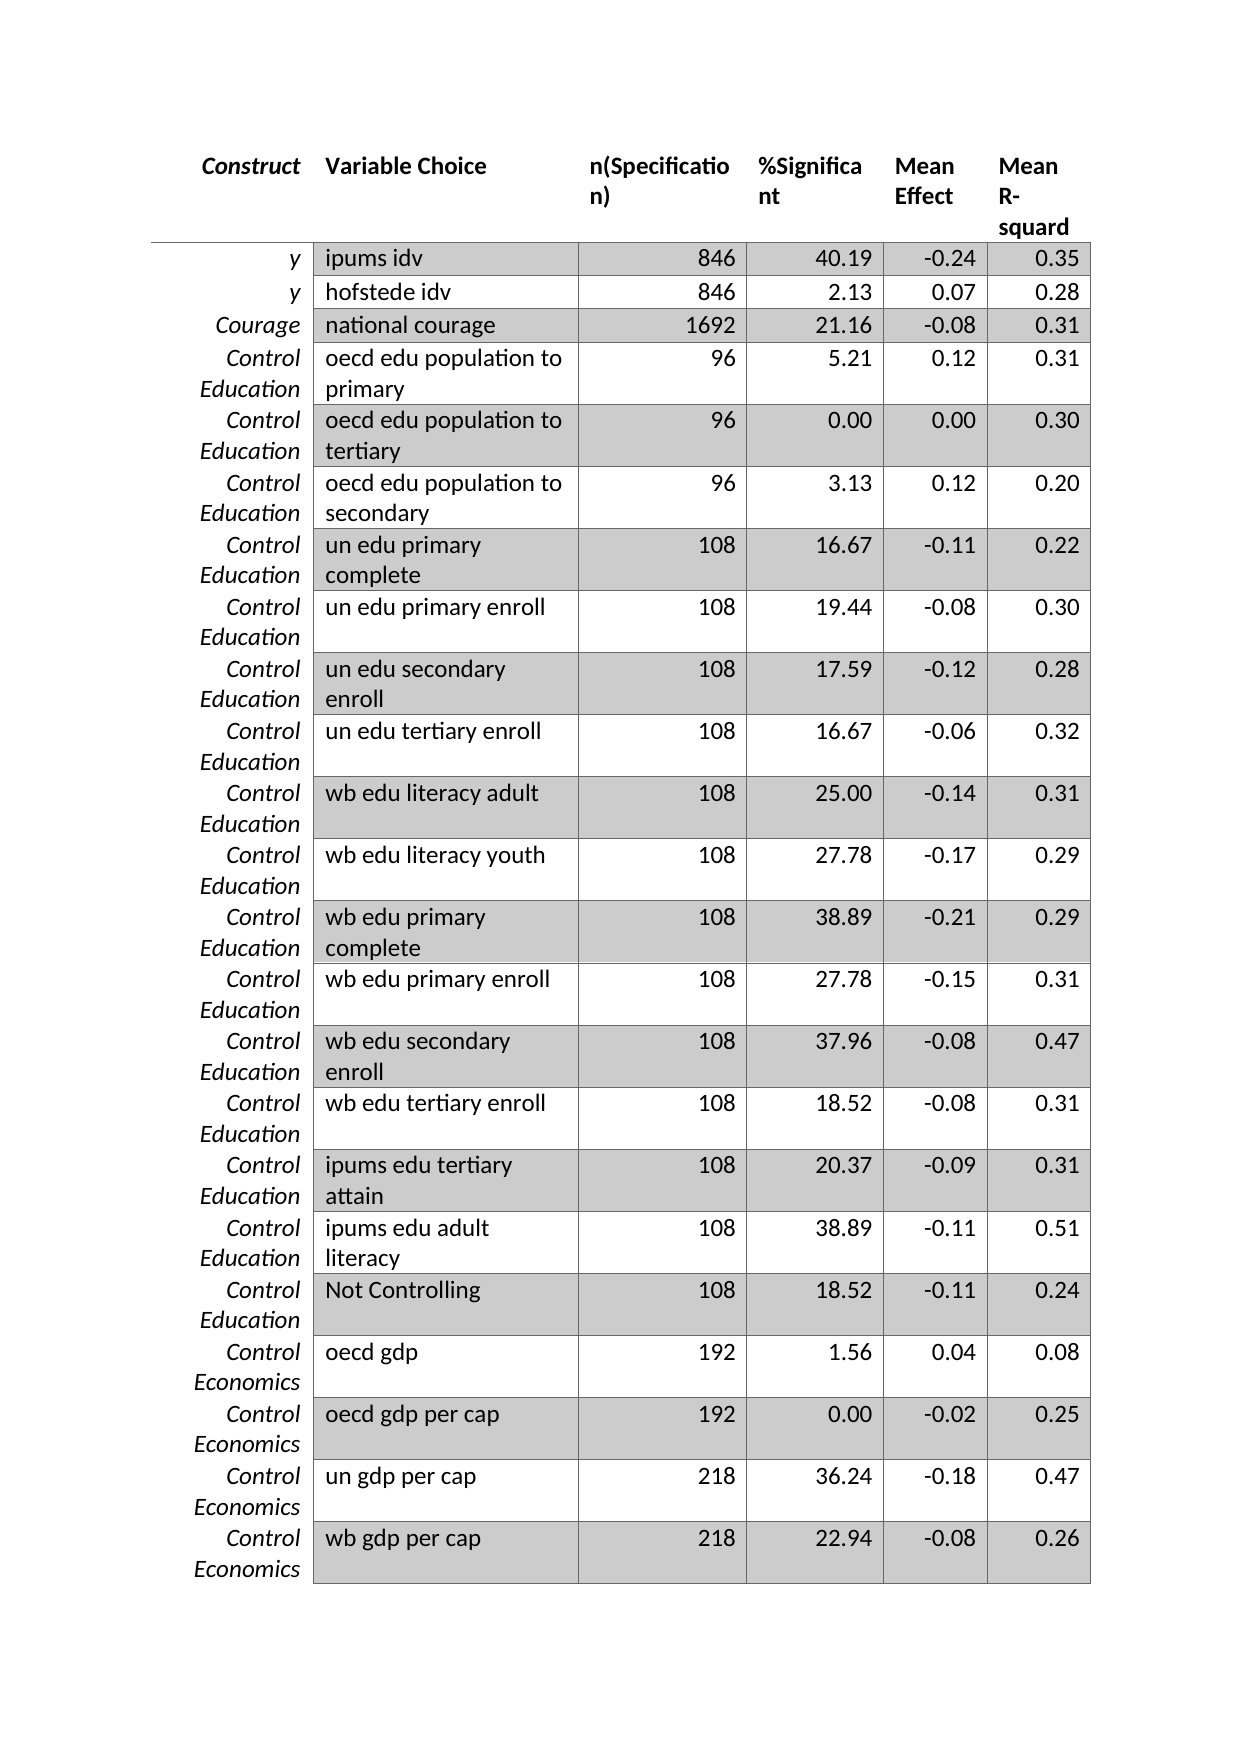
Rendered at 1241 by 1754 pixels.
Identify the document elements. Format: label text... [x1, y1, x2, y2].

table_cell 108 [579, 1274, 746, 1335]
table_cell -0.08 [884, 309, 987, 342]
table_cell wb edu primary enroll [314, 964, 578, 1024]
table_cell 25.00 [747, 777, 883, 838]
table_cell Control Economics [151, 1521, 313, 1583]
table_cell oecd edu population to primary [314, 343, 578, 404]
table_cell y [151, 275, 313, 308]
table_cell 0.07 [884, 276, 987, 308]
table_cell -0.12 [884, 653, 987, 714]
table_cell 0.31 [988, 1150, 1090, 1211]
table_cell 21.16 [747, 309, 883, 342]
table_cell wb edu literacy youth [314, 839, 578, 900]
table_cell 38.89 [747, 1212, 883, 1273]
table_cell 0.32 [988, 715, 1090, 776]
table_cell 1.56 [747, 1336, 883, 1397]
table_cell -0.09 [884, 1150, 987, 1211]
table_cell -0.11 [884, 1274, 987, 1335]
table_cell 0.30 [988, 591, 1090, 652]
table_cell Control Education [151, 1273, 313, 1335]
table_cell Control Education [151, 1211, 313, 1273]
table_cell national courage [314, 309, 578, 342]
table_cell 0.00 [747, 405, 883, 466]
table_cell ipums idv [314, 243, 578, 275]
table_cell 108 [579, 591, 746, 652]
table_cell Courage [151, 308, 313, 342]
table_cell un edu primary complete [314, 529, 578, 590]
table_cell 0.28 [988, 276, 1090, 308]
table_cell Control Education [151, 528, 313, 590]
table_cell un edu primary enroll [314, 591, 578, 652]
table_cell 5.21 [747, 343, 883, 404]
table_cell Control Education [151, 342, 313, 404]
table_cell 0.31 [988, 1088, 1090, 1149]
table_cell 0.47 [988, 1026, 1090, 1087]
table_cell Control Economics [151, 1459, 313, 1521]
table_cell 20.37 [747, 1150, 883, 1211]
table_cell 846 [579, 276, 746, 308]
table_header Construct [151, 150, 314, 242]
table_cell 36.24 [747, 1460, 883, 1521]
table_cell 108 [579, 901, 746, 962]
table_cell 108 [579, 1026, 746, 1087]
table_cell Control Economics [151, 1397, 313, 1459]
table_cell 22.94 [747, 1522, 883, 1583]
table_cell y [151, 243, 313, 275]
table_cell -0.08 [884, 1026, 987, 1087]
table_cell 108 [579, 964, 746, 1024]
table_header n(Specification) [578, 150, 747, 242]
table_cell 108 [579, 777, 746, 838]
table_cell 218 [579, 1460, 746, 1521]
table_cell 96 [579, 467, 746, 528]
table_cell -0.02 [884, 1398, 987, 1459]
table_cell 2.13 [747, 276, 883, 308]
table_cell -0.17 [884, 839, 987, 900]
table_cell -0.08 [884, 1522, 987, 1583]
table_cell 16.67 [747, 715, 883, 776]
table_cell ipums edu tertiary attain [314, 1150, 578, 1211]
table_cell 0.31 [988, 777, 1090, 838]
table_cell Control Education [151, 776, 313, 838]
table_cell 0.04 [884, 1336, 987, 1397]
table_cell 0.35 [988, 243, 1090, 275]
table_cell 18.52 [747, 1274, 883, 1335]
table_cell wb gdp per cap [314, 1522, 578, 1583]
table_cell 0.47 [988, 1460, 1090, 1521]
table_cell Control Education [151, 1087, 313, 1149]
table_cell wb edu primary complete [314, 901, 578, 962]
table_cell 846 [579, 243, 746, 275]
table_cell 16.67 [747, 529, 883, 590]
table_cell un edu secondary enroll [314, 653, 578, 714]
table_cell -0.11 [884, 529, 987, 590]
table_cell 0.51 [988, 1212, 1090, 1273]
table_cell 0.30 [988, 405, 1090, 466]
table_cell 192 [579, 1336, 746, 1397]
table_cell 192 [579, 1398, 746, 1459]
table_cell 1692 [579, 309, 746, 342]
table_cell -0.21 [884, 901, 987, 962]
table_cell 0.29 [988, 901, 1090, 962]
table_header %Significant [747, 150, 883, 242]
table_cell -0.18 [884, 1460, 987, 1521]
table_cell 17.59 [747, 653, 883, 714]
table_cell -0.11 [884, 1212, 987, 1273]
table_cell Control Education [151, 714, 313, 776]
table_cell 108 [579, 839, 746, 900]
table_cell 108 [579, 1212, 746, 1273]
table_cell 0.25 [988, 1398, 1090, 1459]
table_cell -0.08 [884, 591, 987, 652]
table_cell 0.22 [988, 529, 1090, 590]
table_cell 0.00 [884, 405, 987, 466]
table_cell wb edu secondary enroll [314, 1026, 578, 1087]
table_cell Control Education [151, 963, 313, 1024]
table_cell 0.12 [884, 343, 987, 404]
table_cell wb edu tertiary enroll [314, 1088, 578, 1149]
table_cell 0.24 [988, 1274, 1090, 1335]
table_cell -0.08 [884, 1088, 987, 1149]
table_cell 0.00 [747, 1398, 883, 1459]
table_cell 0.26 [988, 1522, 1090, 1583]
table_cell oecd edu population to secondary [314, 467, 578, 528]
table_cell 0.08 [988, 1336, 1090, 1397]
table_cell hofstede idv [314, 276, 578, 308]
table_cell 40.19 [747, 243, 883, 275]
table_cell 96 [579, 405, 746, 466]
table_cell 108 [579, 653, 746, 714]
table_cell Control Education [151, 1149, 313, 1211]
table_cell un edu tertiary enroll [314, 715, 578, 776]
table_cell 19.44 [747, 591, 883, 652]
table_cell 108 [579, 715, 746, 776]
table_cell 0.12 [884, 467, 987, 528]
table_cell oecd gdp [314, 1336, 578, 1397]
table_cell 96 [579, 343, 746, 404]
table_cell -0.14 [884, 777, 987, 838]
table_cell Control Education [151, 590, 313, 652]
table_cell -0.24 [884, 243, 987, 275]
table_cell Not Controlling [314, 1274, 578, 1335]
table_cell oecd gdp per cap [314, 1398, 578, 1459]
table_cell un gdp per cap [314, 1460, 578, 1521]
table_cell 0.31 [988, 309, 1090, 342]
table_cell Control Education [151, 900, 313, 962]
table_cell 27.78 [747, 964, 883, 1024]
table_cell Control Education [151, 404, 313, 466]
table_cell 0.31 [988, 343, 1090, 404]
table_cell 0.31 [988, 964, 1090, 1024]
table_header Mean Effect [883, 150, 987, 242]
table_cell oecd edu population to tertiary [314, 405, 578, 466]
table_cell Control Education [151, 838, 313, 900]
table_cell wb edu literacy adult [314, 777, 578, 838]
table_cell -0.06 [884, 715, 987, 776]
table_header Variable Choice [314, 150, 578, 242]
table_cell 27.78 [747, 839, 883, 900]
table_cell 0.29 [988, 839, 1090, 900]
table_cell Control Economics [151, 1335, 313, 1397]
table_cell 0.28 [988, 653, 1090, 714]
table_cell 108 [579, 1088, 746, 1149]
table_cell ipums edu adult literacy [314, 1212, 578, 1273]
table_cell 3.13 [747, 467, 883, 528]
table_cell -0.15 [884, 964, 987, 1024]
table_cell Control Education [151, 652, 313, 714]
table_cell 218 [579, 1522, 746, 1583]
table_cell 0.20 [988, 467, 1090, 528]
table_cell Control Education [151, 1025, 313, 1087]
table_cell Control Education [151, 466, 313, 528]
table_cell 108 [579, 1150, 746, 1211]
table_cell 18.52 [747, 1088, 883, 1149]
table_cell 38.89 [747, 901, 883, 962]
table_cell 108 [579, 529, 746, 590]
table_cell 37.96 [747, 1026, 883, 1087]
table_header Mean R-squard [987, 150, 1091, 242]
